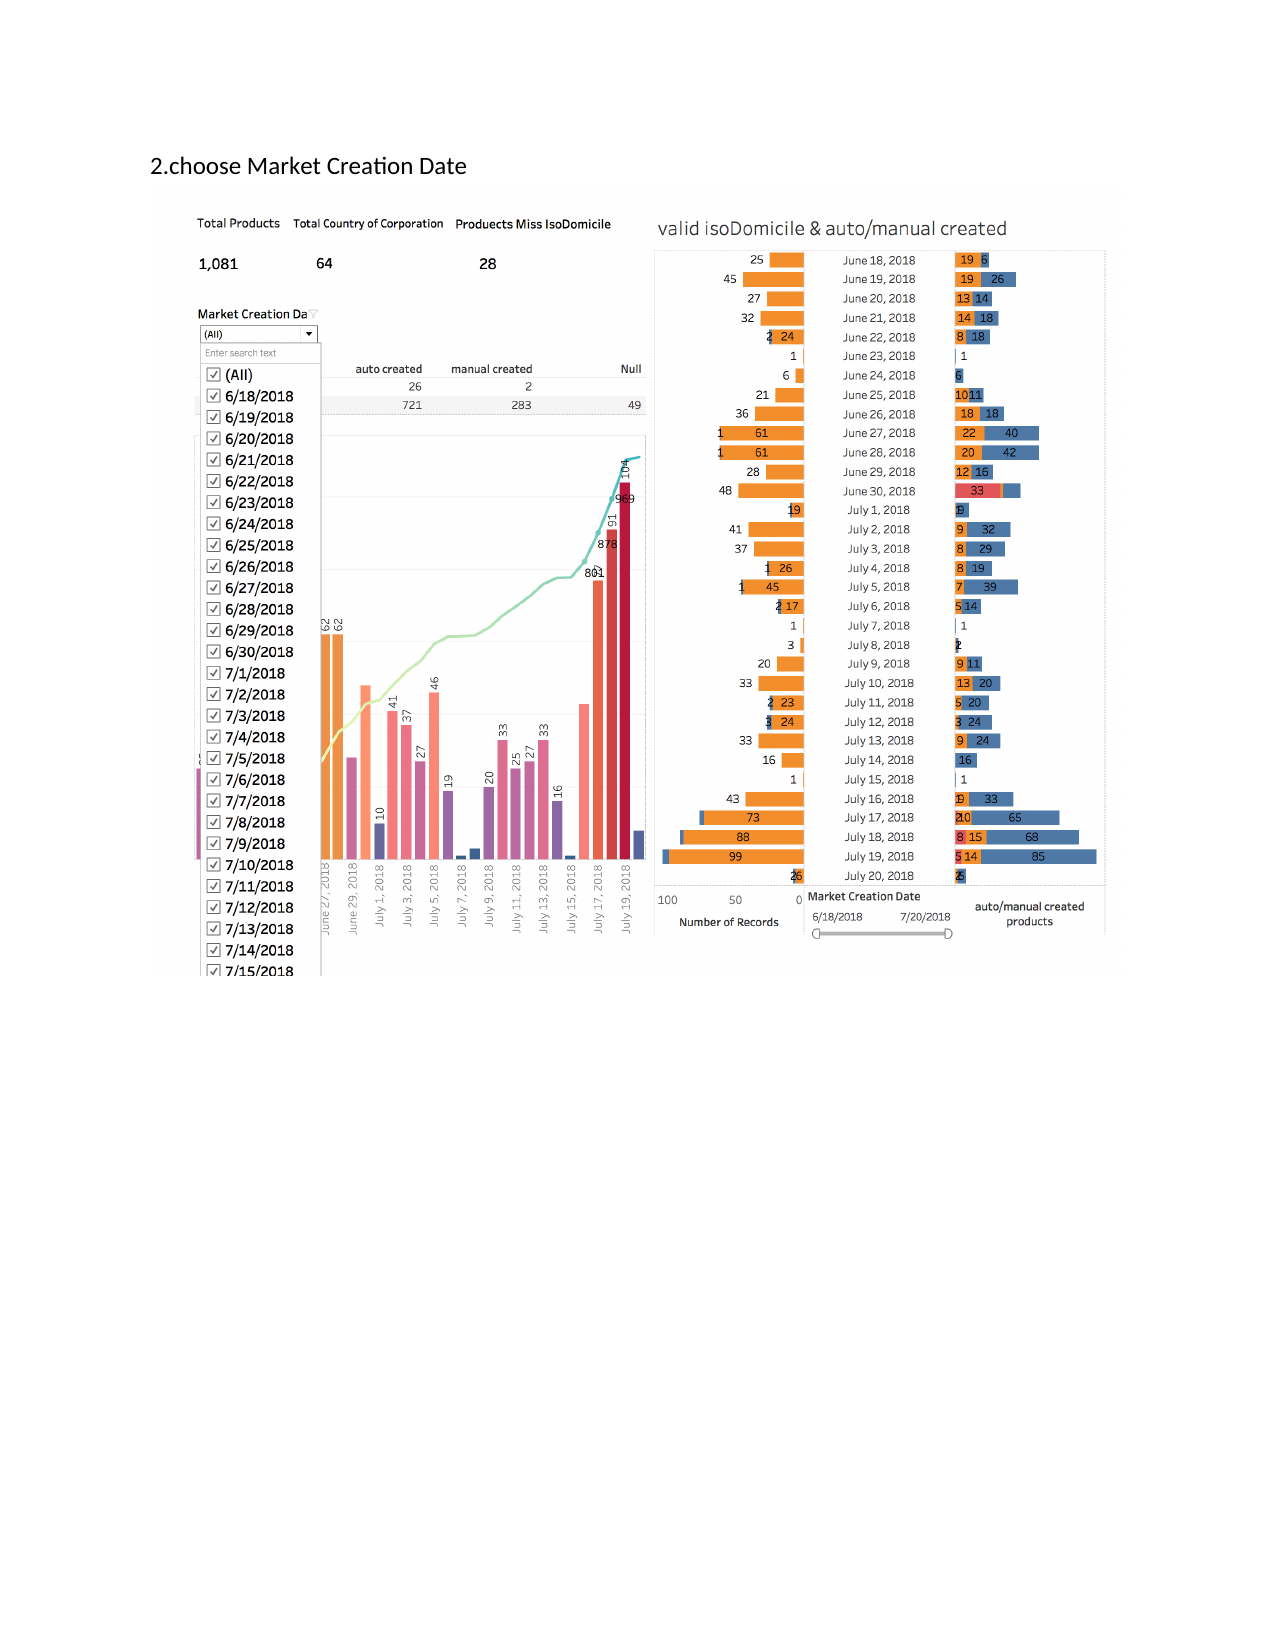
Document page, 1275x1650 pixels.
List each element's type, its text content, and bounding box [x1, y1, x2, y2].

text 2.choose Market Creation Date [150, 150, 1125, 180]
picture [150, 180, 1125, 976]
